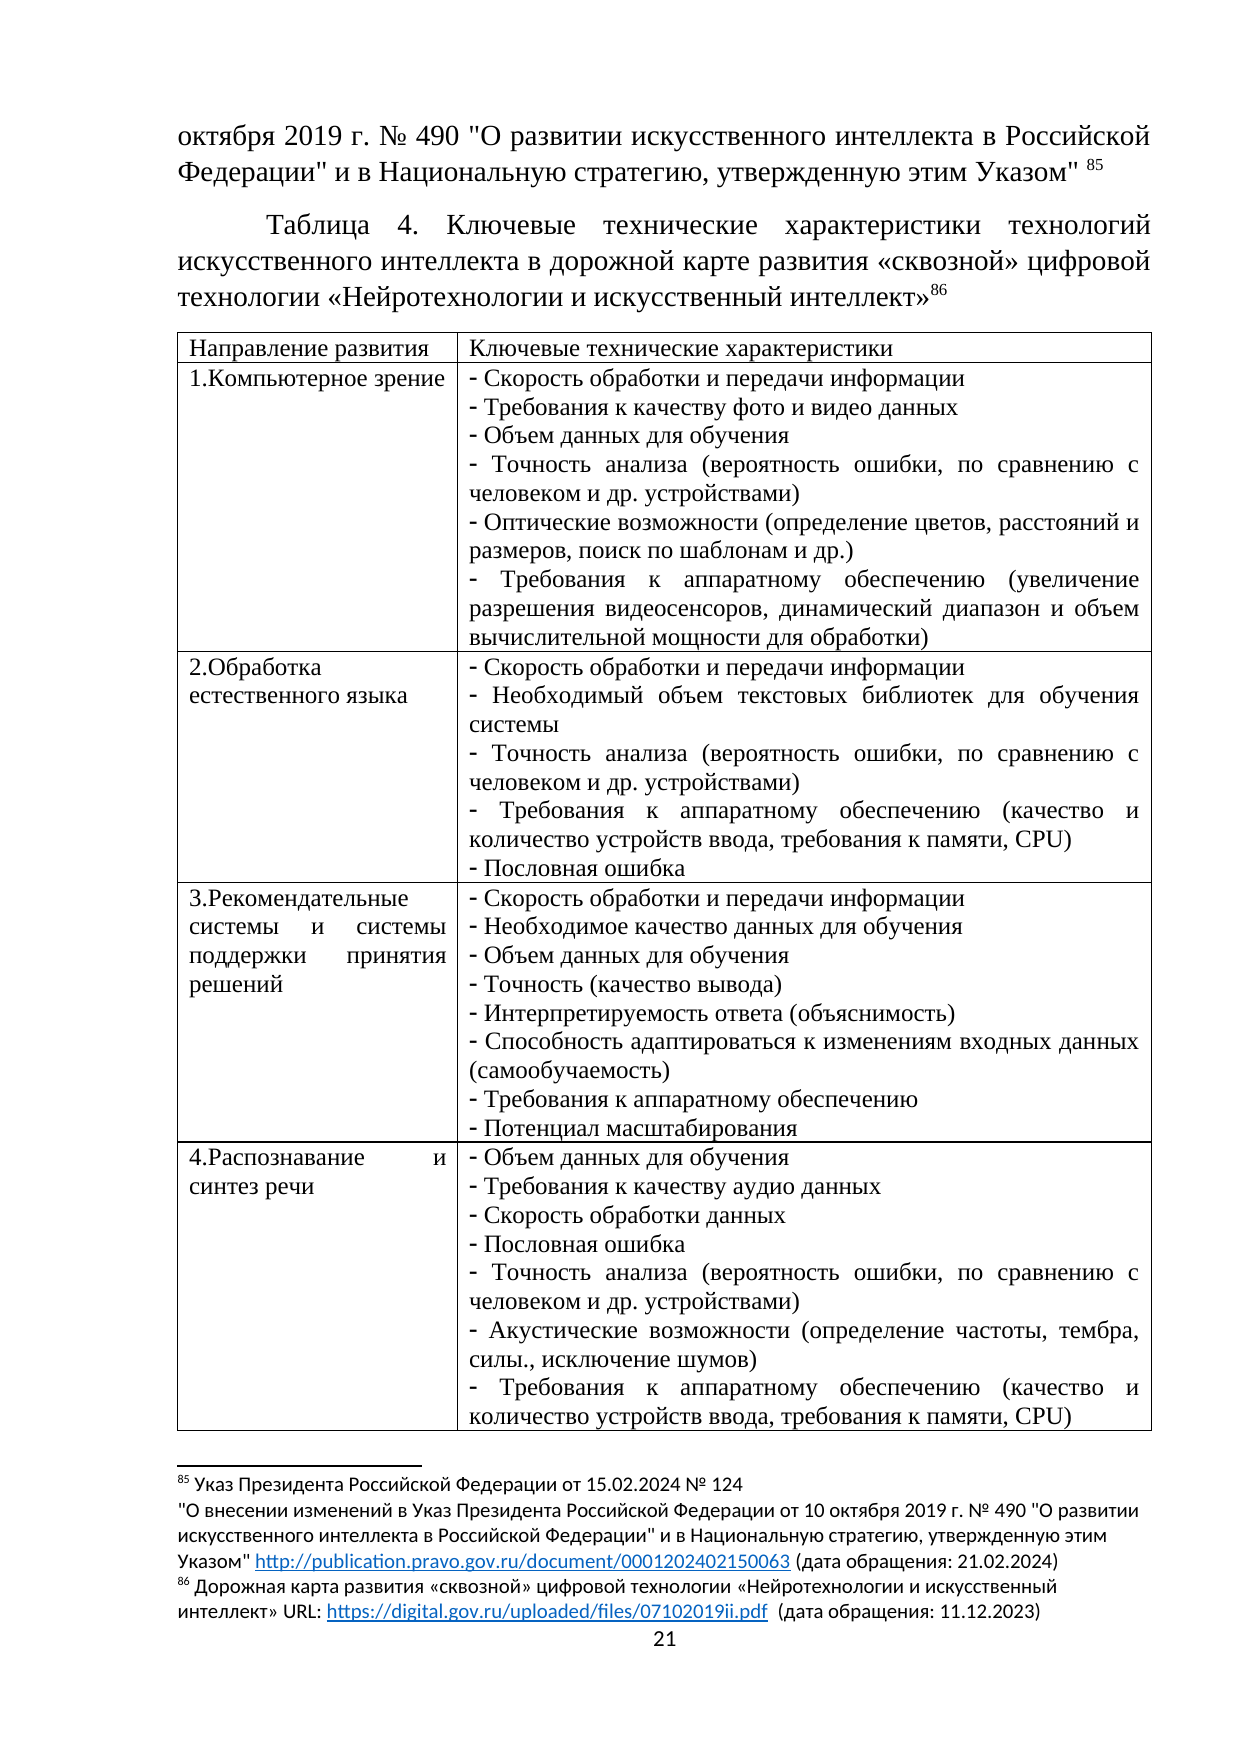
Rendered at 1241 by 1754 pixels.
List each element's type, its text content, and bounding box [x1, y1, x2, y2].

text Таблица 4. Ключевые технические характеристики технологий искусственного интеллекта в дорожной карте развития «сквозной» цифровой технологии «Нейротехнологии и искусственный интеллект» [177, 207, 1152, 313]
table_cell 4.Распознавание и синтез речи [178, 1143, 457, 1430]
table_cell 1.Компьютерное зрение [178, 363, 457, 651]
table_cell Скорость обработки и передачи информации Необходимое качество данных для обучения Объем данных для обучения Точность (качество вывода) Интерпретируемость ответа (объяснимость) Способность адаптироваться к изменениям входных данных (самообучаемость) Требования к аппаратному обеспечению Потенциал масштабирования [458, 883, 1151, 1141]
table_cell 3.Рекомендательные системы и системы поддержки принятия решений [178, 883, 457, 1141]
table_header Направление развития [178, 333, 457, 362]
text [177, 118, 1152, 188]
table_cell Скорость обработки и передачи информации Необходимый объем текстовых библиотек для обучения системы Точность анализа (вероятность ошибки, по сравнению с человеком и др. устройствами) Требования к аппаратному обеспечению (качество и количество устройств ввода, требования к памяти, CPU) Пословная ошибка [458, 652, 1151, 882]
table_cell Объем данных для обучения Требования к качеству аудио данных Скорость обработки данных Пословная ошибка Точность анализа (вероятность ошибки, по сравнению с человеком и др. устройствами) Акустические возможности (определение частоты, тембра, силы., исключение шумов) Требования к аппаратному обеспечению (качество и количество устройств ввода, требования к памяти, CPU) [458, 1143, 1151, 1430]
table_cell 2.Обработка естественного языка [178, 652, 457, 882]
table_cell Скорость обработки и передачи информации Требования к качеству фото и видео данных Объем данных для обучения Точность анализа (вероятность ошибки, по сравнению с человеком и др. устройствами) Оптические возможности (определение цветов, расстояний и размеров, поиск по шаблонам и др.) Требования к аппаратному обеспечению (увеличение разрешения видеосенсоров, динамический диапазон и объем вычислительной мощности для обработки) [458, 363, 1151, 651]
table_header Ключевые технические характеристики [458, 333, 1151, 362]
